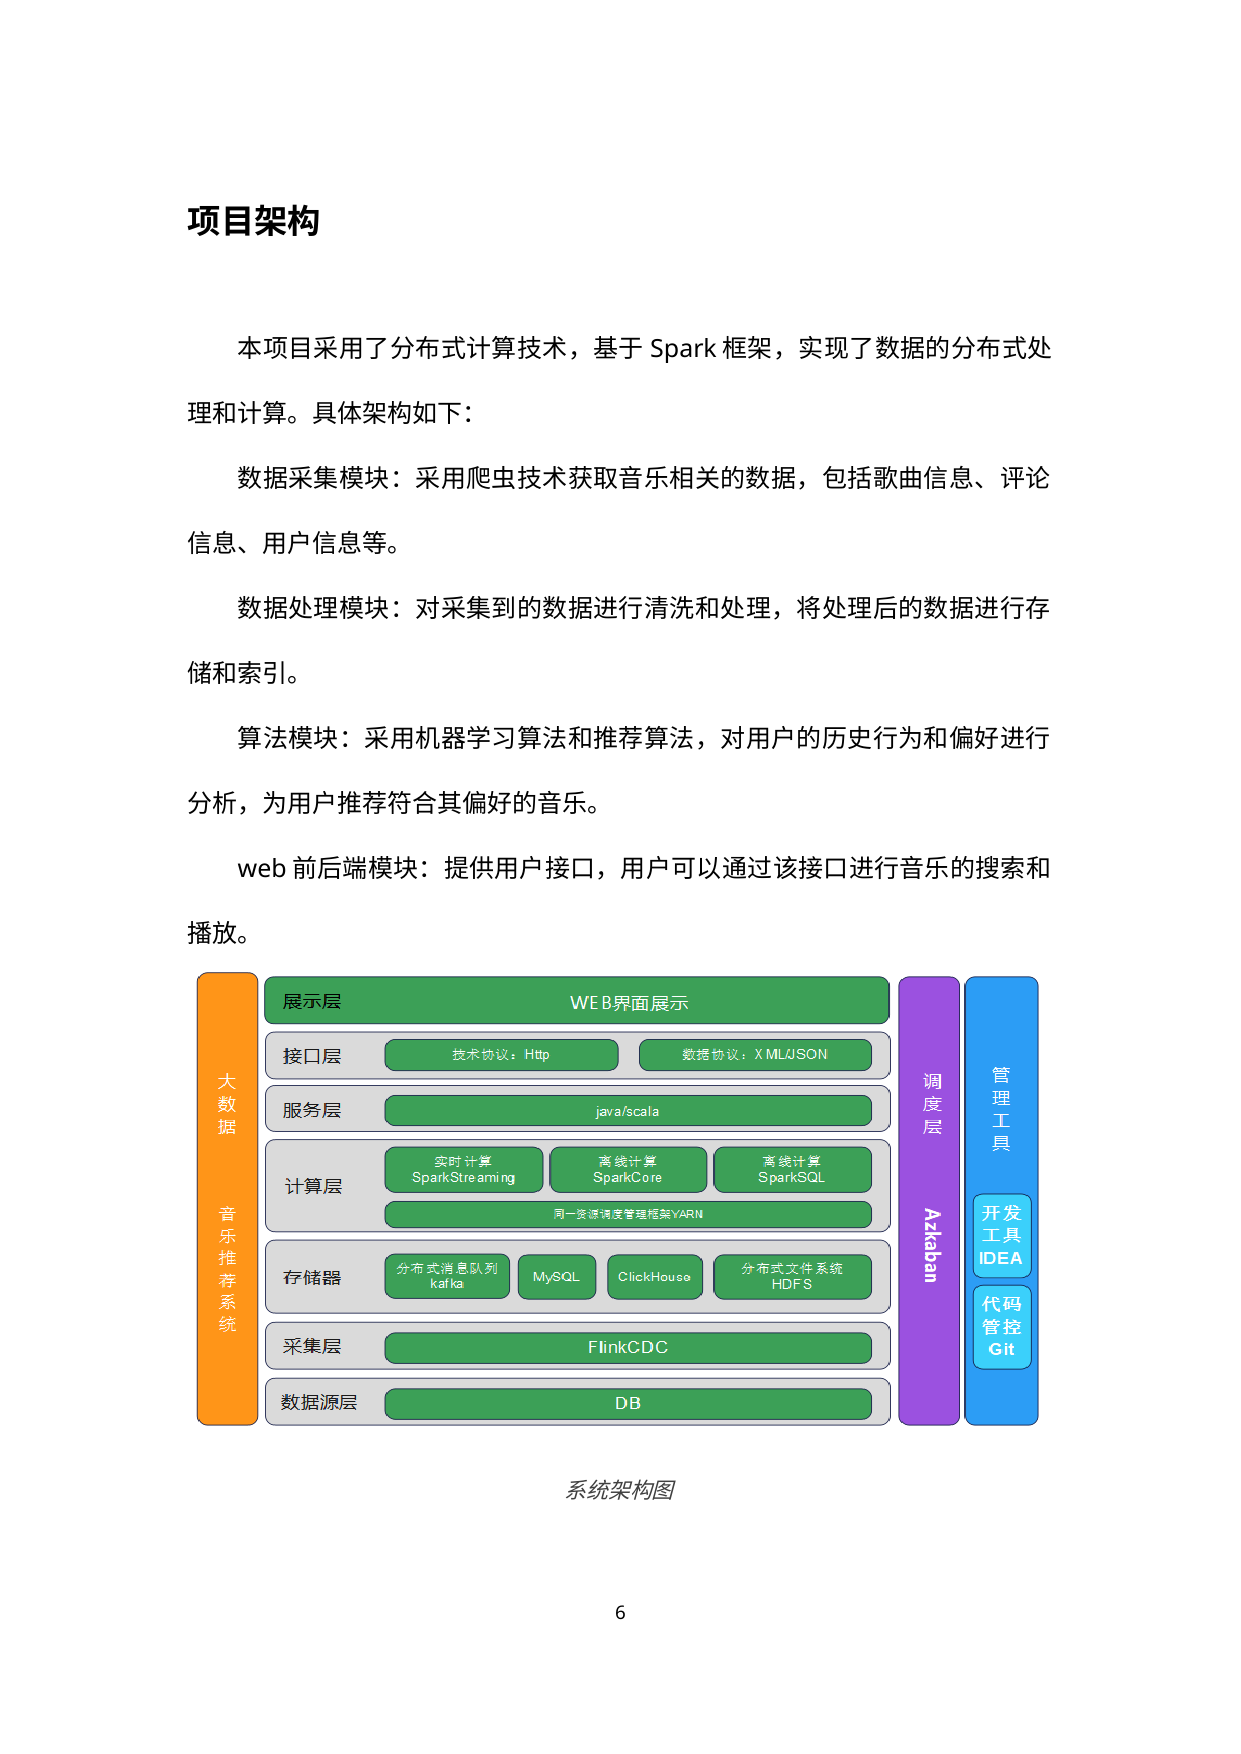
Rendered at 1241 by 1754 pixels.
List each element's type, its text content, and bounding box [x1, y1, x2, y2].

text 本项目采用了分布式计算技术，基于Spark框架，实现了数据的分布式处理和计算。具体架构如下： [187, 314, 1053, 444]
text web前后端模块：提供用户接口，用户可以通过该接口进行音乐的搜索和播放。 [187, 834, 1053, 964]
picture [187, 964, 1053, 1436]
text 数据处理模块：对采集到的数据进行清洗和处理，将处理后的数据进行存储和索引。 [187, 574, 1053, 704]
text 算法模块：采用机器学习算法和推荐算法，对用户的历史行为和偏好进行分析，为用户推荐符合其偏好的音乐。 [187, 704, 1053, 834]
text 系统架构图 [277, 1472, 963, 1505]
subtitle 项目架构 [187, 187, 1053, 252]
text 数据采集模块：采用爬虫技术获取音乐相关的数据，包括歌曲信息、评论信息、用户信息等。 [187, 444, 1053, 574]
